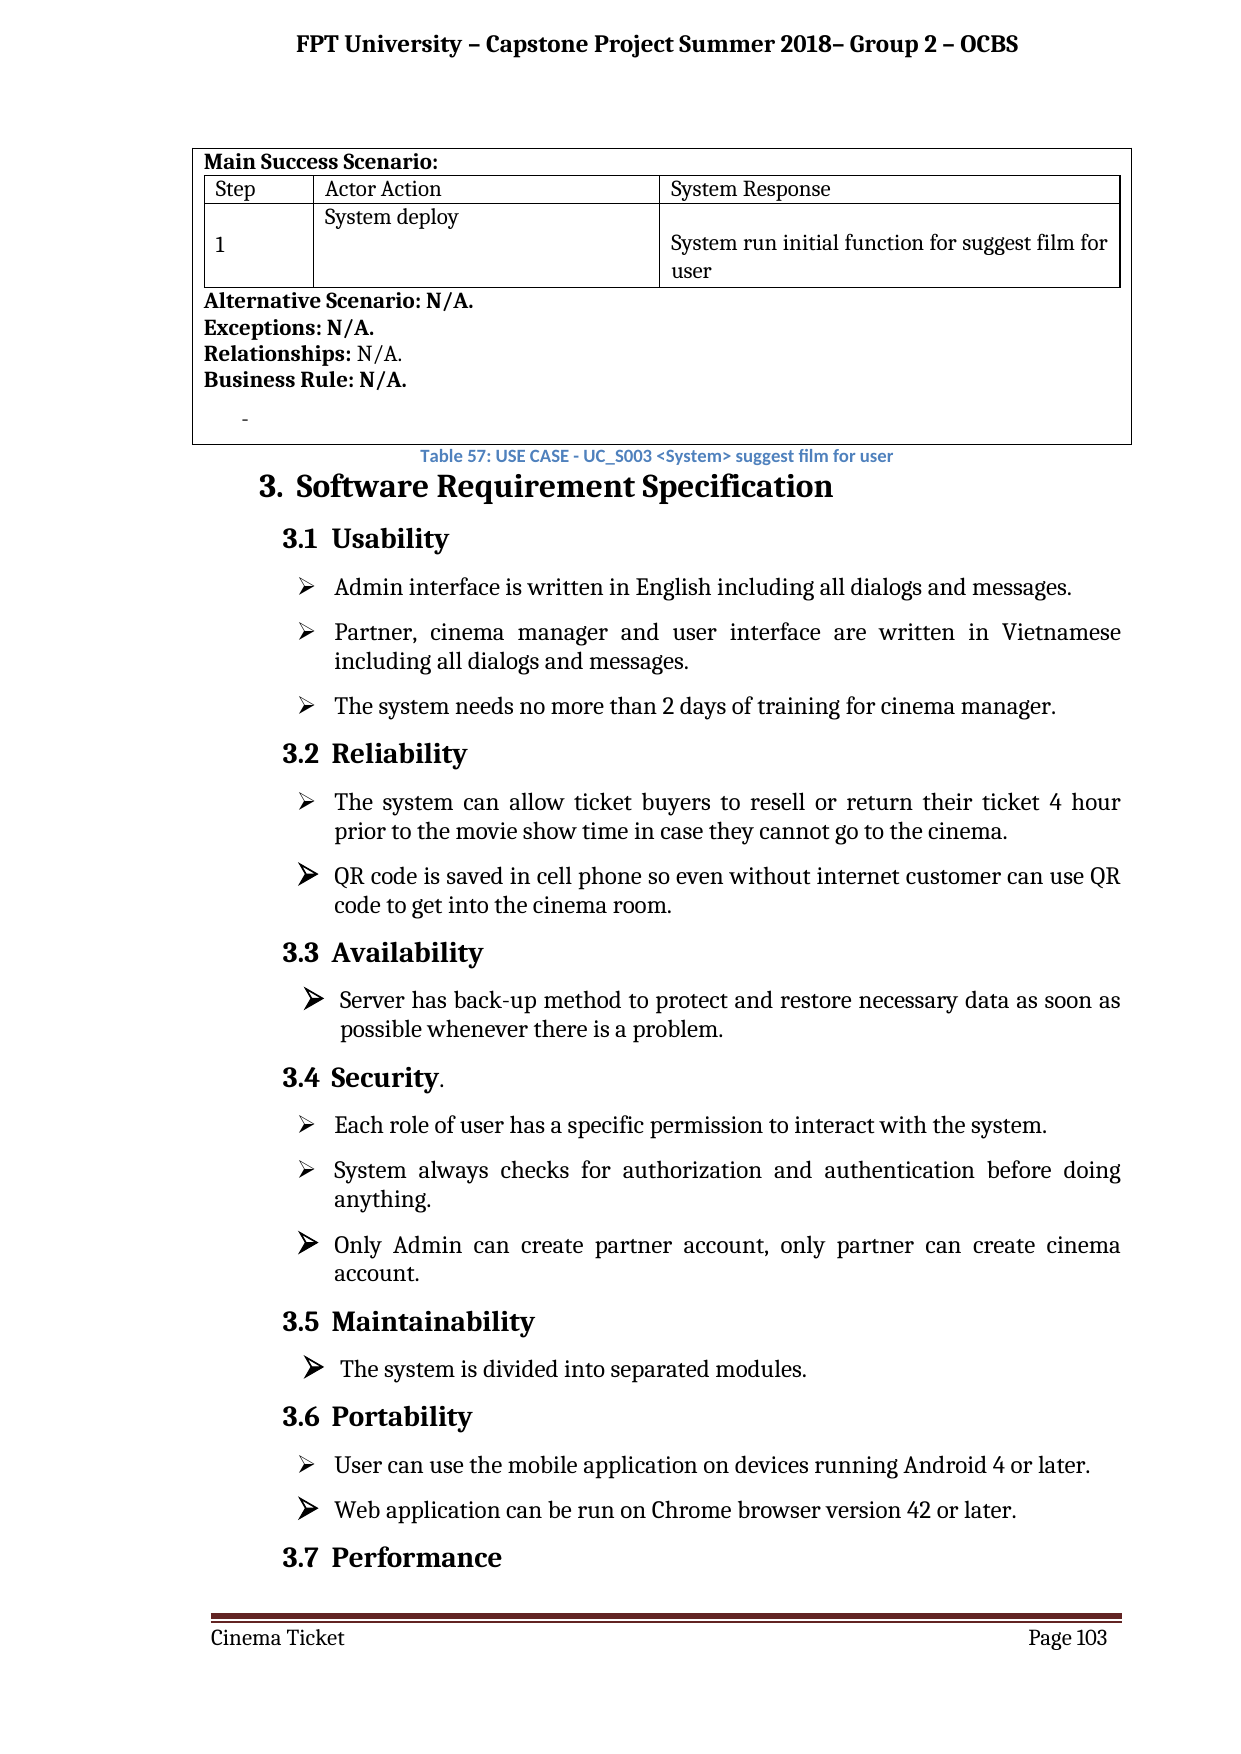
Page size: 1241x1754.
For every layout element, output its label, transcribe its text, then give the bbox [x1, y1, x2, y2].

list The system needs no more than 2 days of training for cinema manager. [297, 692, 1122, 721]
list Server has back-up method to protect and restore necessary data as soon as possible whenever there is a problem. [302, 986, 1122, 1044]
text Table 57: USE CASE - UC_S003 <System> suggest film for user [192, 445, 1122, 467]
list QR code is saved in cell phone so even without internet customer can use QR code to get into the cinema room. [297, 862, 1122, 919]
list Portability [283, 1401, 1122, 1434]
list Partner, cinema manager and user interface are written in Vietnamese including all dialogs and messages. [297, 618, 1122, 676]
list Reliability [283, 738, 1122, 771]
list Usability [283, 522, 1122, 556]
list Admin interface is written in English including all dialogs and messages. [297, 573, 1122, 601]
subtitle Software Requirement Specification [259, 467, 1122, 506]
list Availability [283, 936, 1122, 970]
list User can use the mobile application on devices running Android 4 or later. [297, 1451, 1122, 1479]
list Performance [283, 1542, 1122, 1575]
list Maintainability [283, 1305, 1122, 1338]
list Security. [283, 1061, 1122, 1094]
list Web application can be run on Chrome browser version 42 or later. [297, 1496, 1122, 1525]
list The system is divided into separated modules. [302, 1355, 1122, 1384]
list System always checks for authorization and authentication before doing anything. [297, 1156, 1122, 1214]
list Each role of user has a specific permission to interact with the system. [297, 1111, 1122, 1140]
list Only Admin can create partner account, only partner can create cinema account. [297, 1231, 1122, 1288]
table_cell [193, 149, 1131, 443]
list The system can allow ticket buyers to resell or return their ticket 4 hour prior to the movie show time in case they cannot go to the cinema. [297, 788, 1122, 845]
